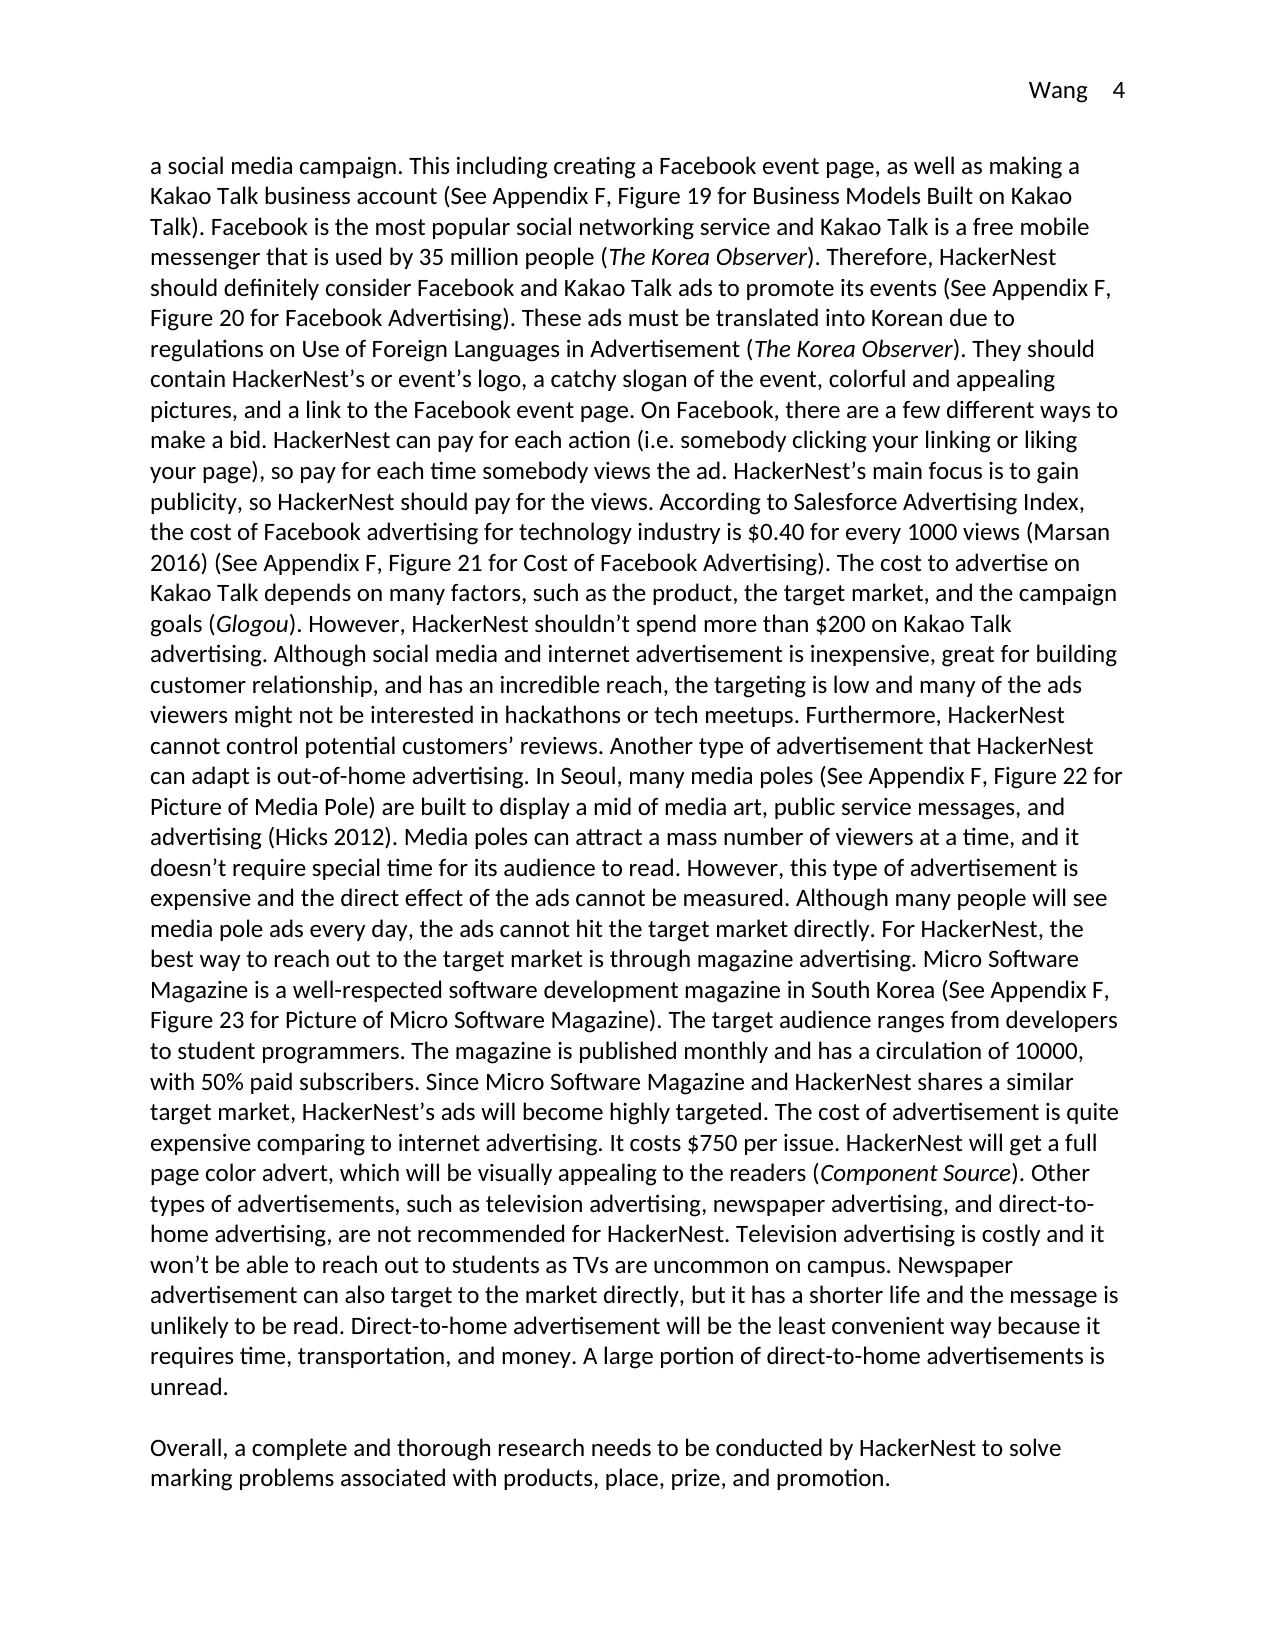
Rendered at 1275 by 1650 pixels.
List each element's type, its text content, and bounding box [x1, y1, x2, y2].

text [150, 150, 1125, 1401]
text Overall, a complete and thorough research needs to be conducted by HackerNest to solve marking problems associated with products, place, prize, and promotion. [150, 1432, 1125, 1493]
